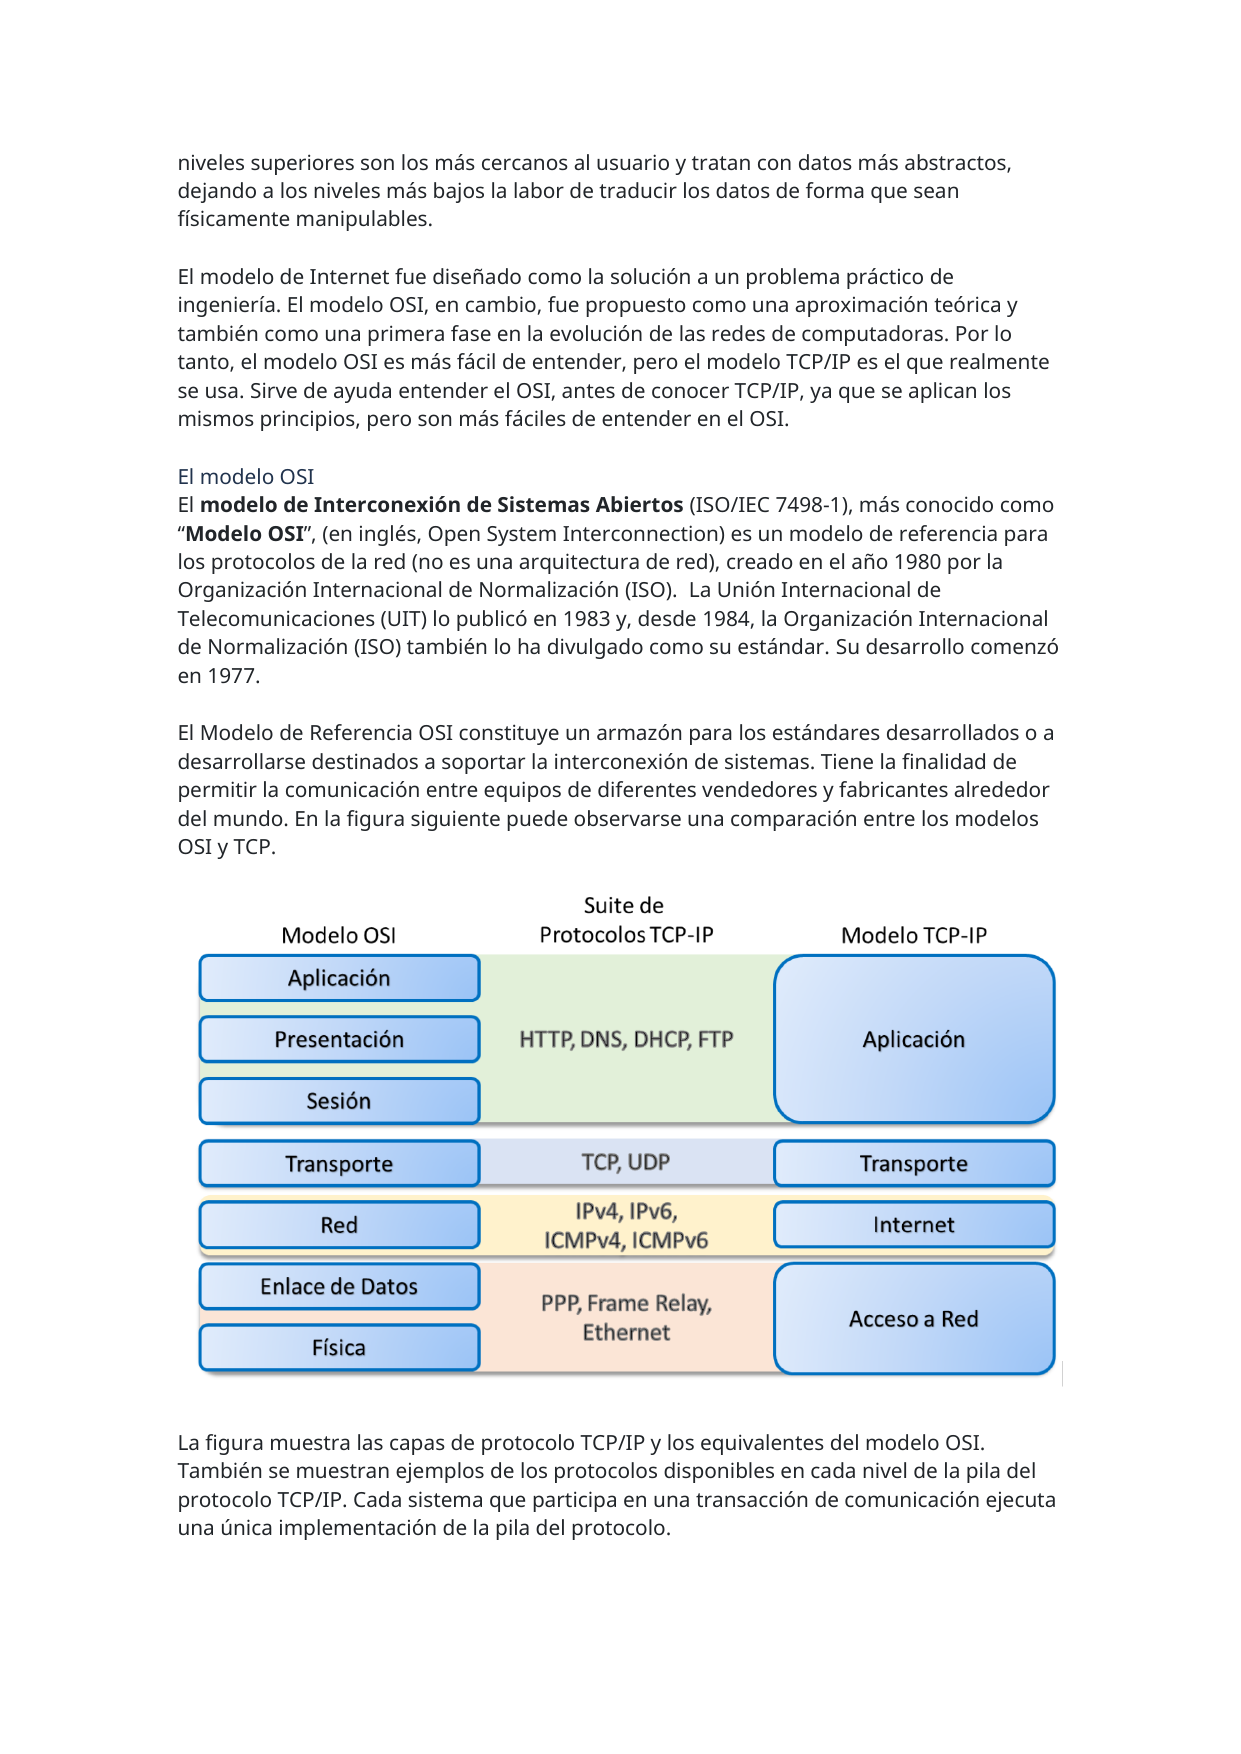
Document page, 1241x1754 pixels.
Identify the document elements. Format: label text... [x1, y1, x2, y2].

text La figura muestra las capas de protocolo TCP/IP y los equivalentes del modelo OSI. También se muestran ejemplos de los protocolos disponibles en cada nivel de la pila del protocolo TCP/IP. Cada sistema que participa en una transacción de comunicación ejecuta una única implementación de la pila del protocolo. [177, 1428, 1063, 1542]
text El modelo de Internet fue diseñado como la solución a un problema práctico de ingeniería. El modelo OSI, en cambio, fue propuesto como una aproximación teórica y también como una primera fase en la evolución de las redes de computadoras. Por lo tanto, el modelo OSI es más fácil de entender, pero el modelo TCP/IP es el que realmente se usa. Sirve de ayuda entender el OSI, antes de conocer TCP/IP, ya que se aplican los mismos principios, pero son más fáciles de entender en el OSI. [177, 262, 1063, 433]
text El modelo de Interconexión de Sistemas Abiertos (ISO/IEC 7498-1), más conocido como “Modelo OSI”, (en inglés, Open System Interconnection) es un modelo de referencia para los protocolos de la red (no es una arquitectura de red), creado en el año 1980 por la Organización Internacional de Normalización (ISO). ​ La Unión Internacional de Telecomunicaciones (UIT) lo publicó en 1983 y, desde 1984, la Organización Internacional de Normalización (ISO) también lo ha divulgado como su estándar.​ Su desarrollo comenzó en 1977. [177, 490, 1063, 689]
text El Modelo de Referencia OSI constituye un armazón para los estándares desarrollados o a desarrollarse destinados a soportar la interconexión de sistemas. Tiene la finalidad de permitir la comunicación entre equipos de diferentes vendedores y fabricantes alrededor del mundo. En la figura siguiente puede observarse una comparación entre los modelos OSI y TCP. [177, 718, 1063, 861]
picture [177, 890, 1063, 1399]
subtitle El modelo OSI [177, 462, 1063, 490]
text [177, 148, 1063, 233]
